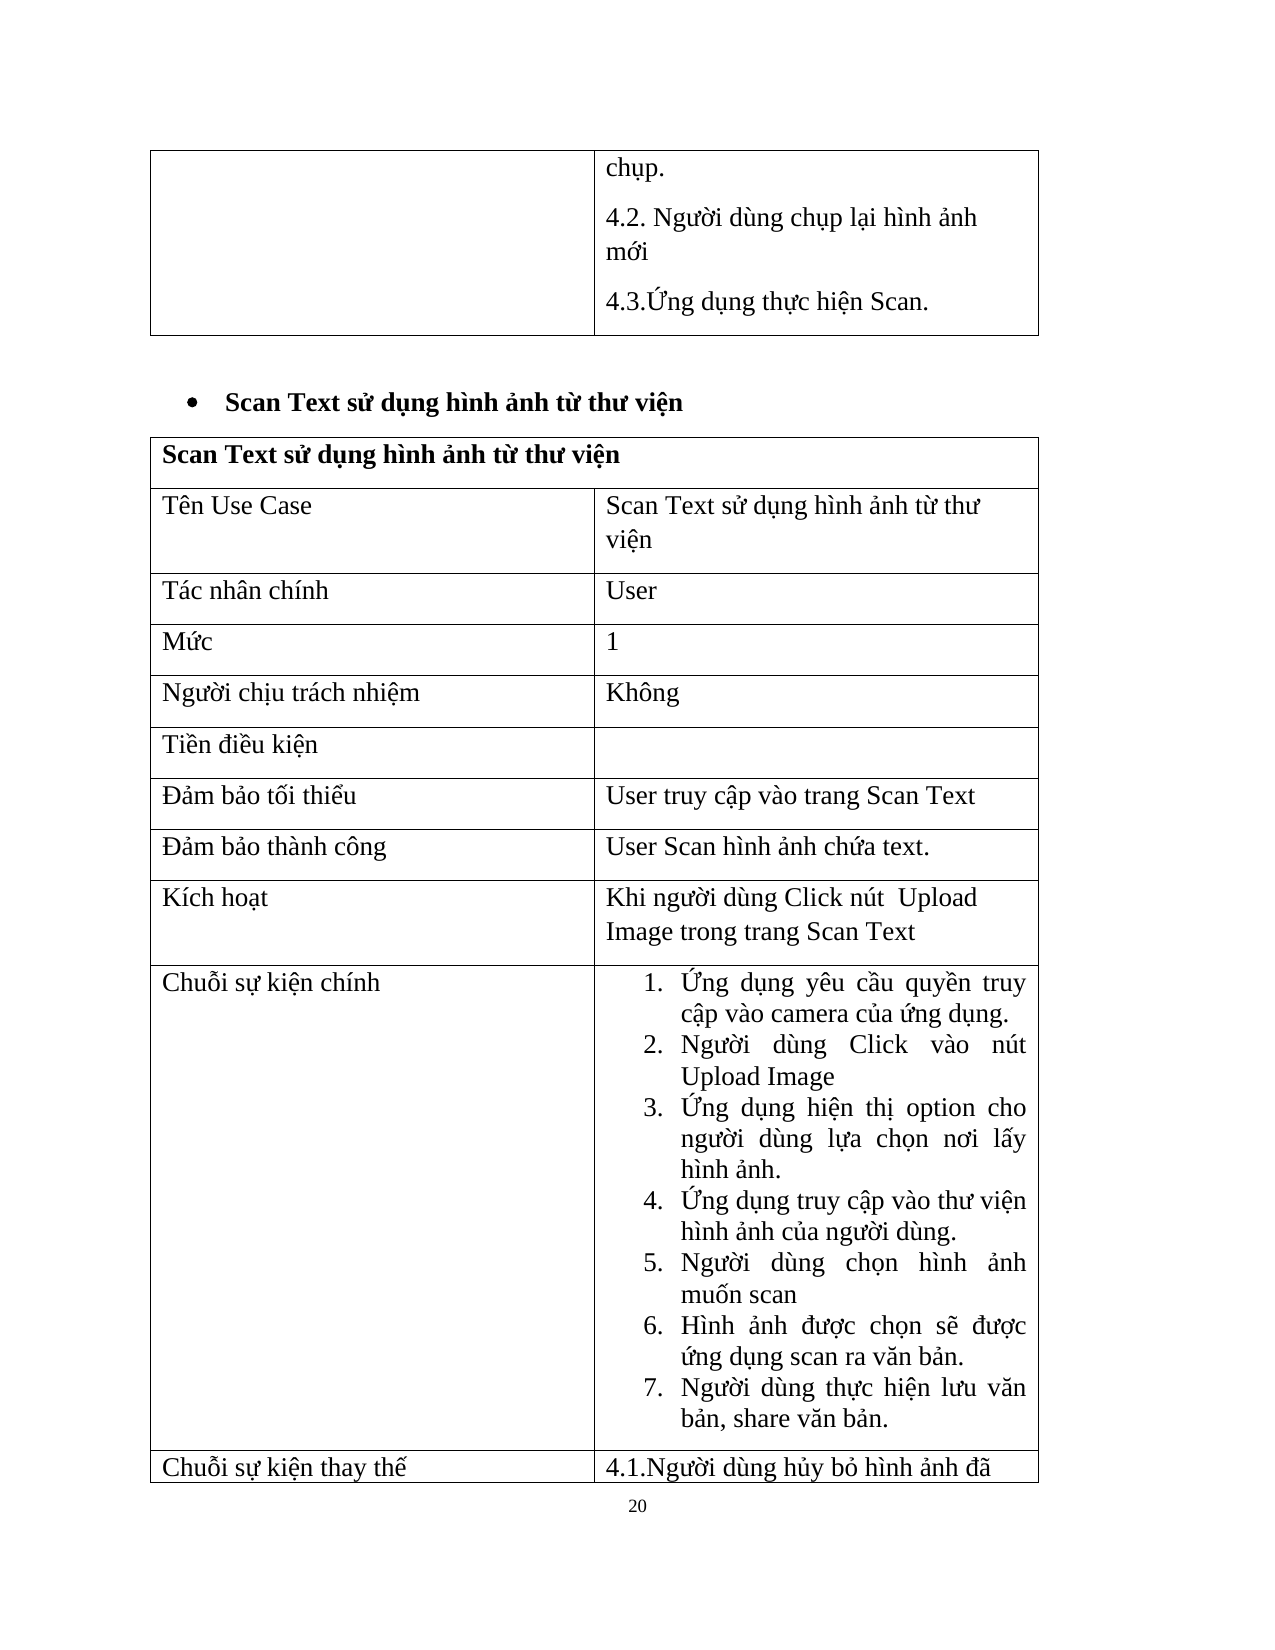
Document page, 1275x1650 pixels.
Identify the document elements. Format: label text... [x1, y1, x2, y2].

table_cell Scan Text sử dụng hình ảnh từ thư viện [595, 489, 1038, 573]
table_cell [595, 1451, 1038, 1482]
table_cell Ứng dụng yêu cầu quyền truy cập vào camera của ứng dụng. Người dùng Click vào nút Upload Image Ứng dụng hiện thị option cho người dùng lựa chọn nơi lấy hình ảnh. Ứng dụng truy cập vào thư viện hình ảnh của người dùng. Người dùng chọn hình ảnh muốn scan Hình ảnh được chọn sẽ được ứng dụng scan ra văn bản. Người dùng thực hiện lưu văn bản, share văn bản. [595, 966, 1038, 1450]
table_cell Đảm bảo thành công [151, 830, 594, 880]
table_cell User [595, 574, 1038, 624]
table_cell Kích hoạt [151, 881, 594, 965]
table_cell User Scan hình ảnh chứa text. [595, 830, 1038, 880]
table_cell Mức [151, 625, 594, 675]
table_cell Tên Use Case [151, 489, 594, 573]
table_cell 1 [595, 625, 1038, 675]
table_cell Người chịu trách nhiệm [151, 676, 594, 727]
table_cell Tác nhân chính [151, 574, 594, 624]
table_cell Chuỗi sự kiện chính [151, 966, 594, 1450]
list Scan Text sử dụng hình ảnh từ thư viện [187, 386, 1125, 418]
table_cell Tiền điều kiện [151, 728, 594, 778]
table_cell Đảm bảo tối thiểu [151, 779, 594, 829]
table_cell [151, 1451, 594, 1482]
table_cell [595, 728, 1038, 778]
table_header Scan Text sử dụng hình ảnh từ thư viện [151, 438, 1038, 488]
table_cell Không [595, 676, 1038, 727]
table_cell User truy cập vào trang Scan Text [595, 779, 1038, 829]
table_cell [151, 151, 594, 335]
table_cell Khi người dùng Click nút Upload Image trong trang Scan Text [595, 881, 1038, 965]
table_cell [595, 151, 1038, 335]
